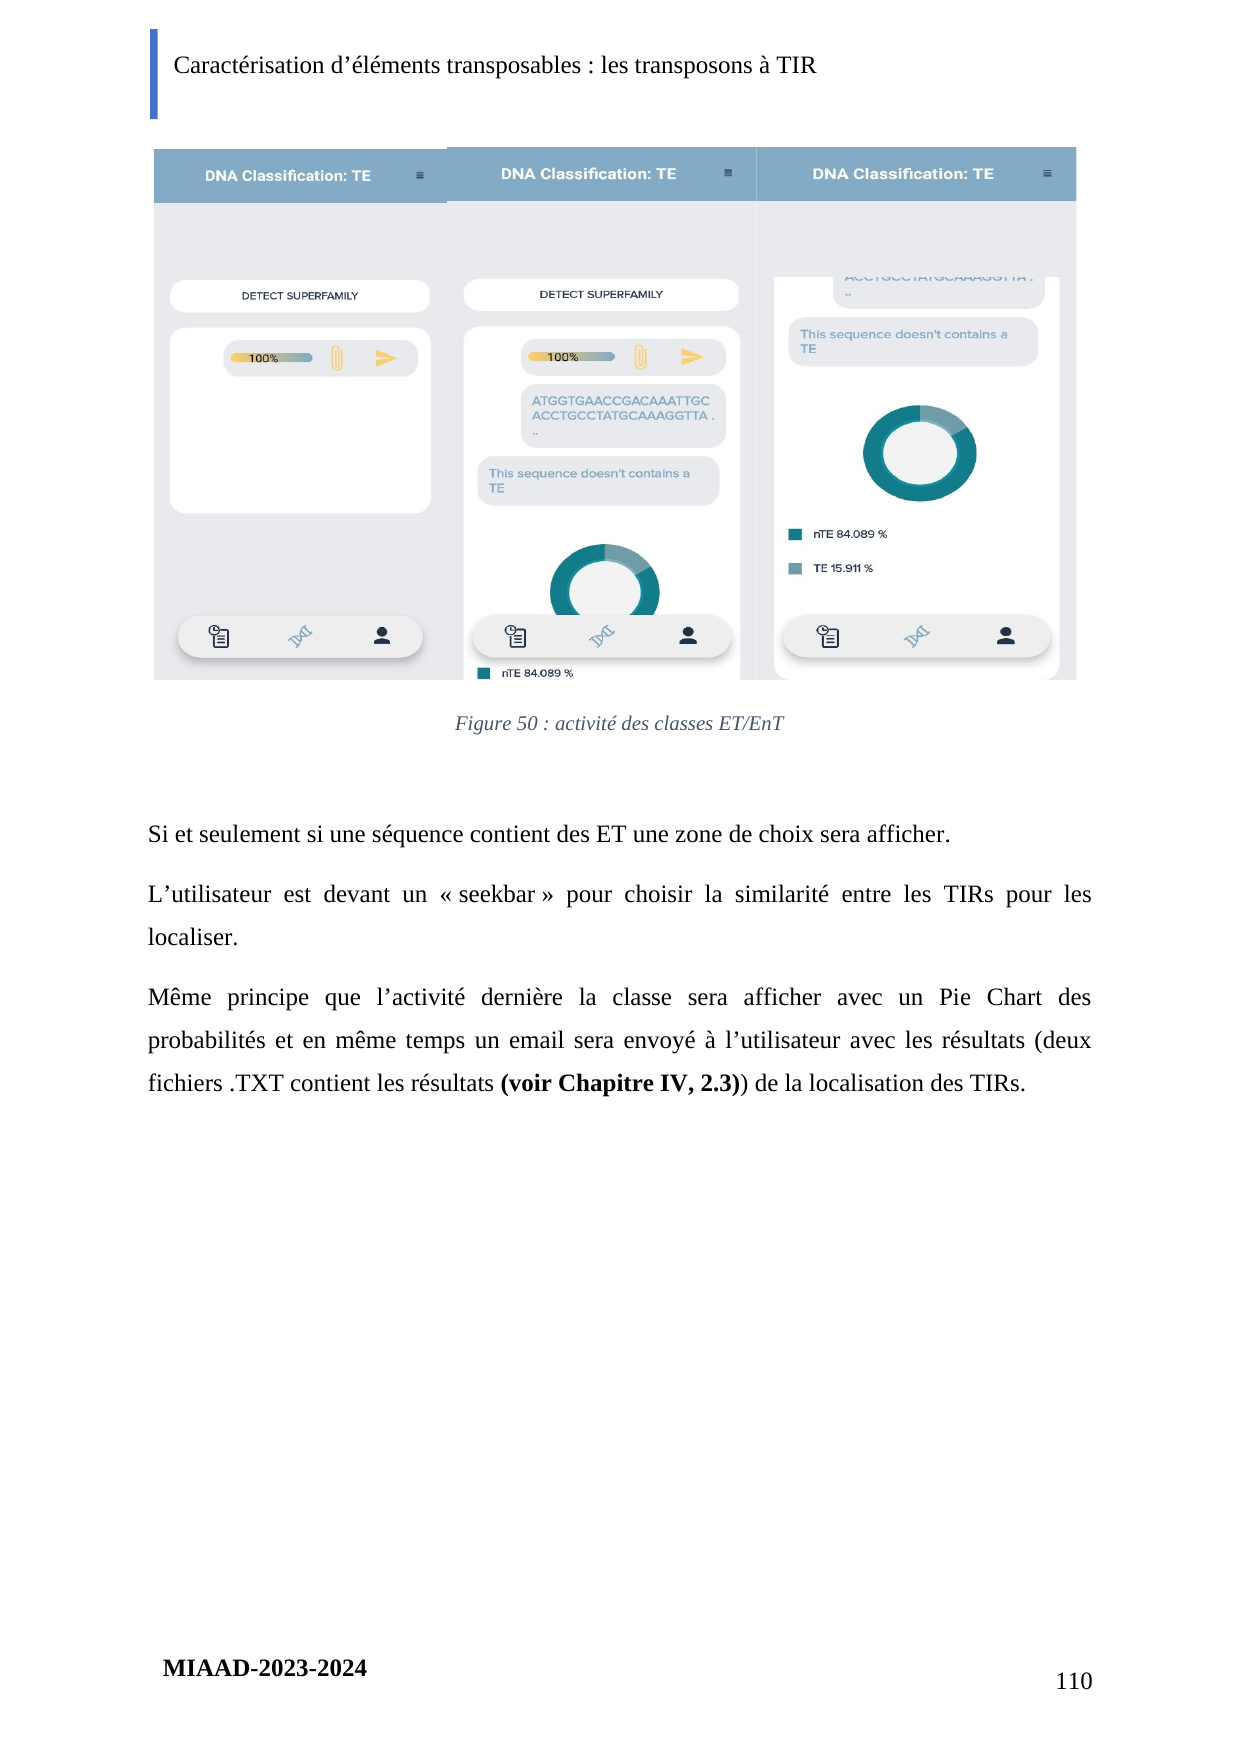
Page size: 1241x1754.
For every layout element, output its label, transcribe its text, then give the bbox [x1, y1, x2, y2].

picture [153, 147, 1077, 680]
text Même principe que l’activité dernière la classe sera afficher avec un Pie Chart des probabilités et en même temps un email sera envoyé à l’utilisateur avec les résultats (deux fichiers .TXT contient les résultats (voir Chapitre IV, 2.3)) de la localisation des TIRs. [148, 982, 1093, 1097]
text Si et seulement si une séquence contient des ET une zone de choix sera afficher. [148, 819, 1093, 848]
text Figure 50 : activité des classes ET/EnT [148, 711, 1093, 735]
text L’utilisateur est devant un « seekbar » pour choisir la similarité entre les TIRs pour les localiser. [148, 879, 1093, 951]
